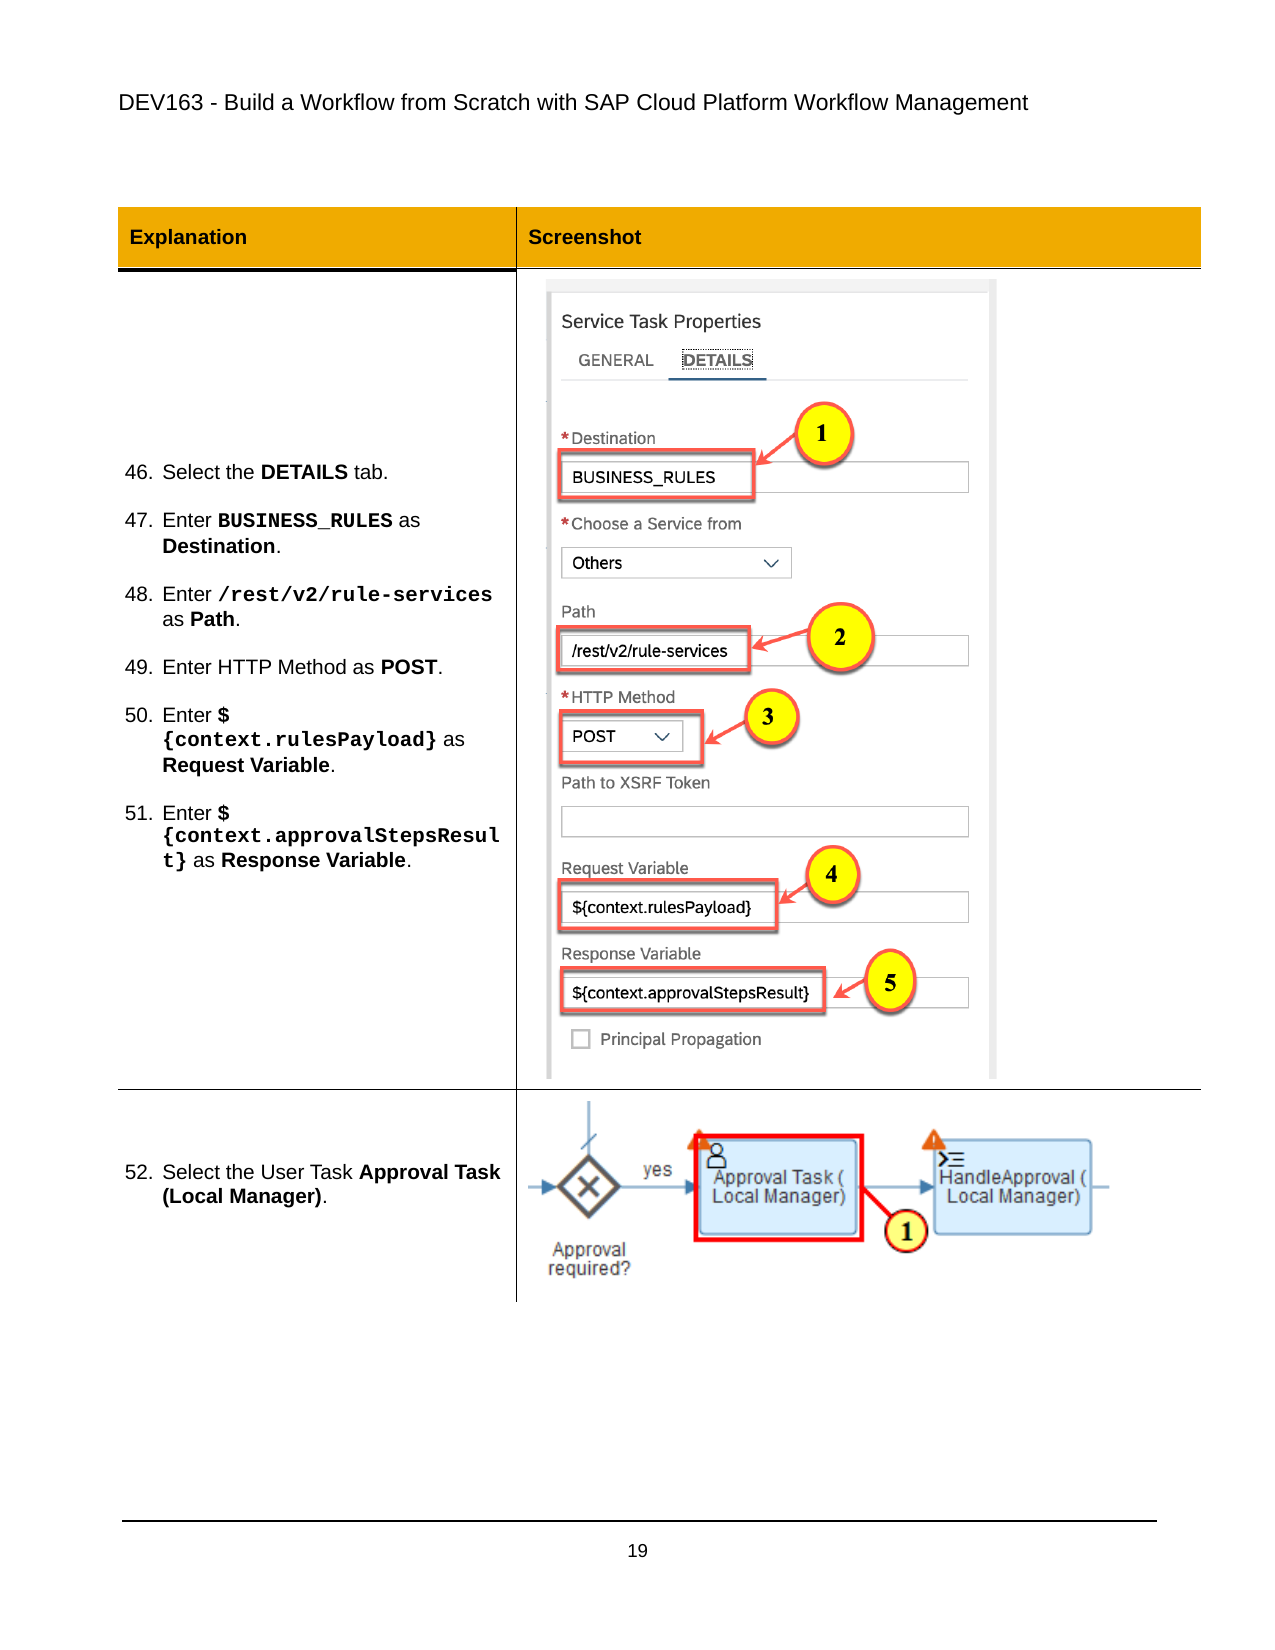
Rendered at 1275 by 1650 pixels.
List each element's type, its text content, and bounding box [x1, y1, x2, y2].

table_cell Select the User Task Approval Task (Local Manager). [118, 1090, 516, 1302]
table_header Explanation [118, 207, 516, 267]
picture [528, 1101, 1110, 1291]
table_cell Select the DETAILS tab. Enter BUSINESS_RULES as Destination. Enter /rest/v2/rule-services as Path. Enter HTTP Method as POST. Enter ${context.rulesPayload} as Request Variable. Enter ${context.approvalStepsResult} as Response Variable. [118, 272, 516, 1089]
table_cell [517, 269, 1201, 1089]
picture [545, 279, 997, 1079]
table_header Screenshot [517, 207, 1201, 267]
table_cell [517, 1090, 1201, 1302]
